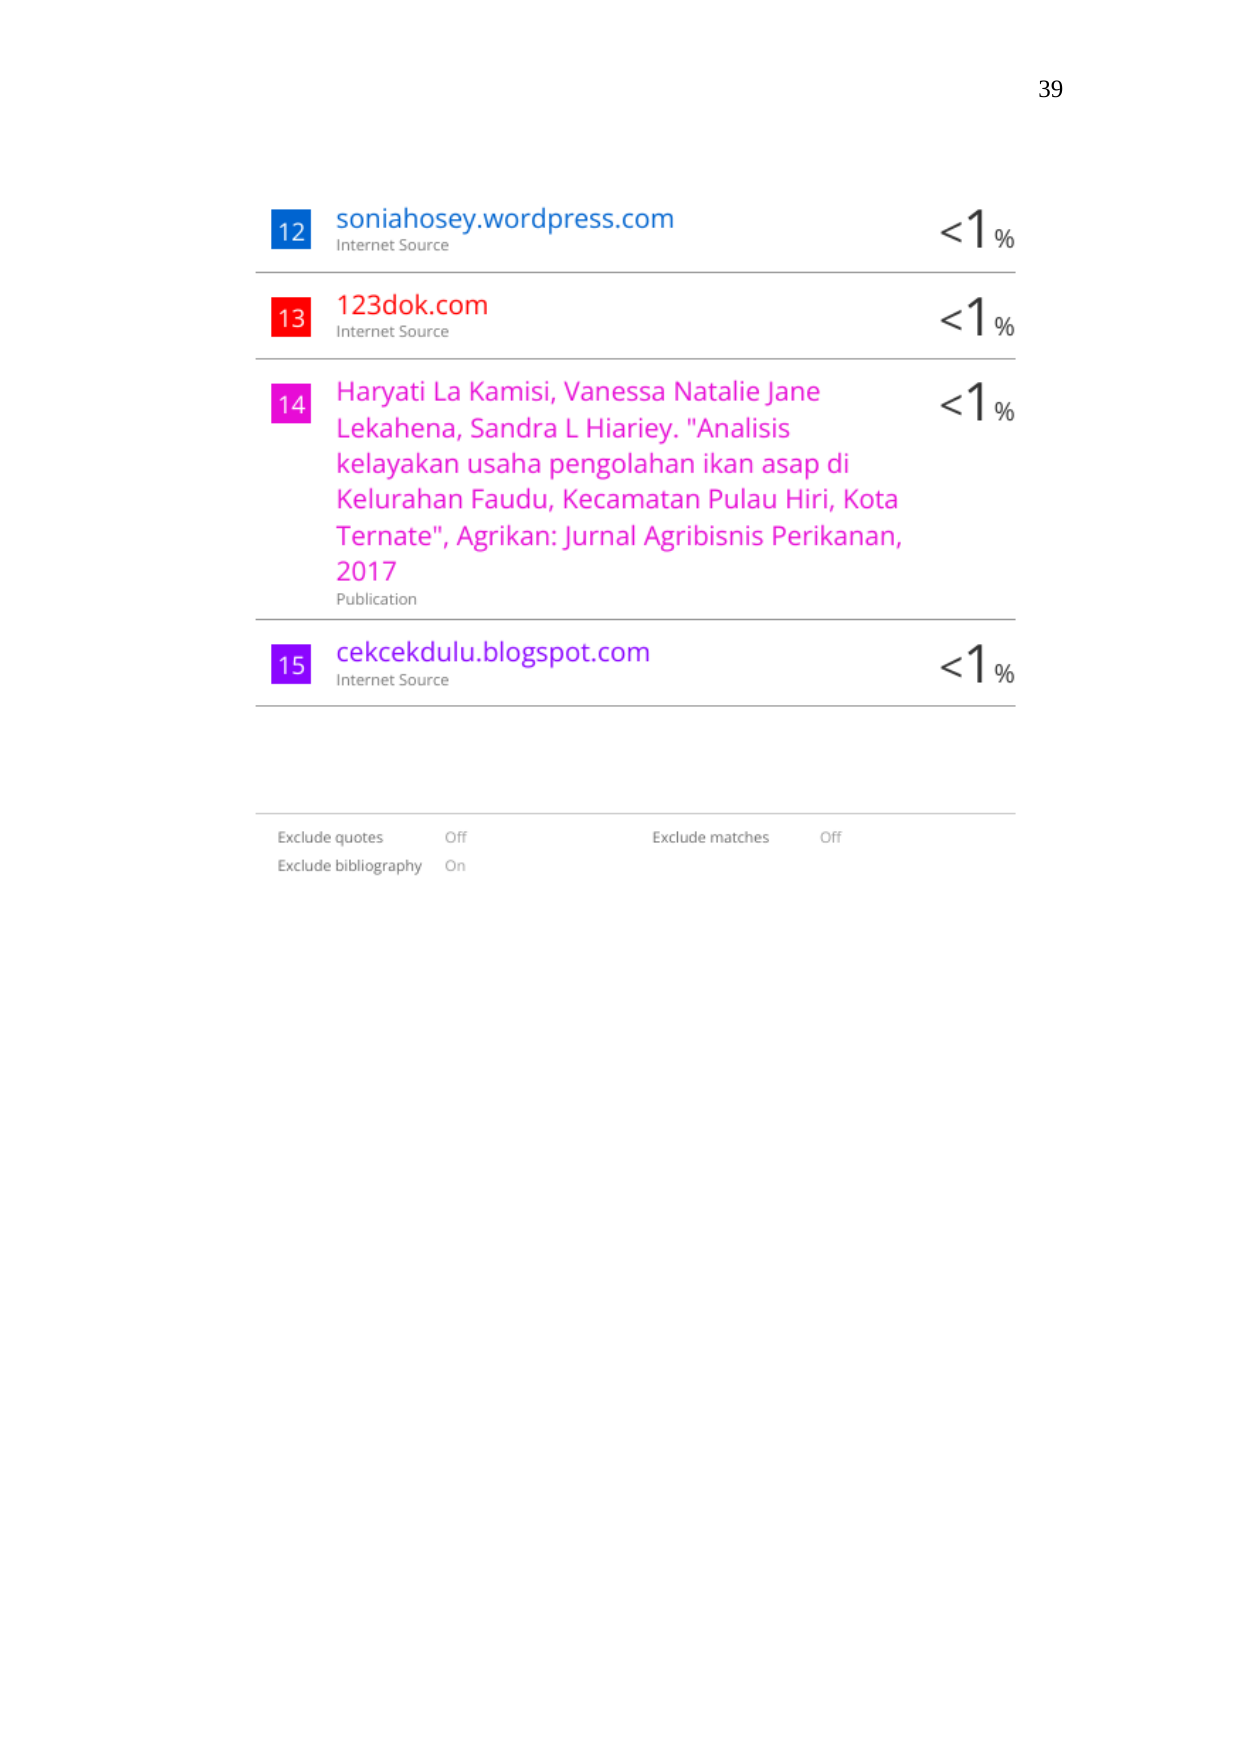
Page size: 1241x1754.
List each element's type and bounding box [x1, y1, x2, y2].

picture [236, 177, 1063, 942]
